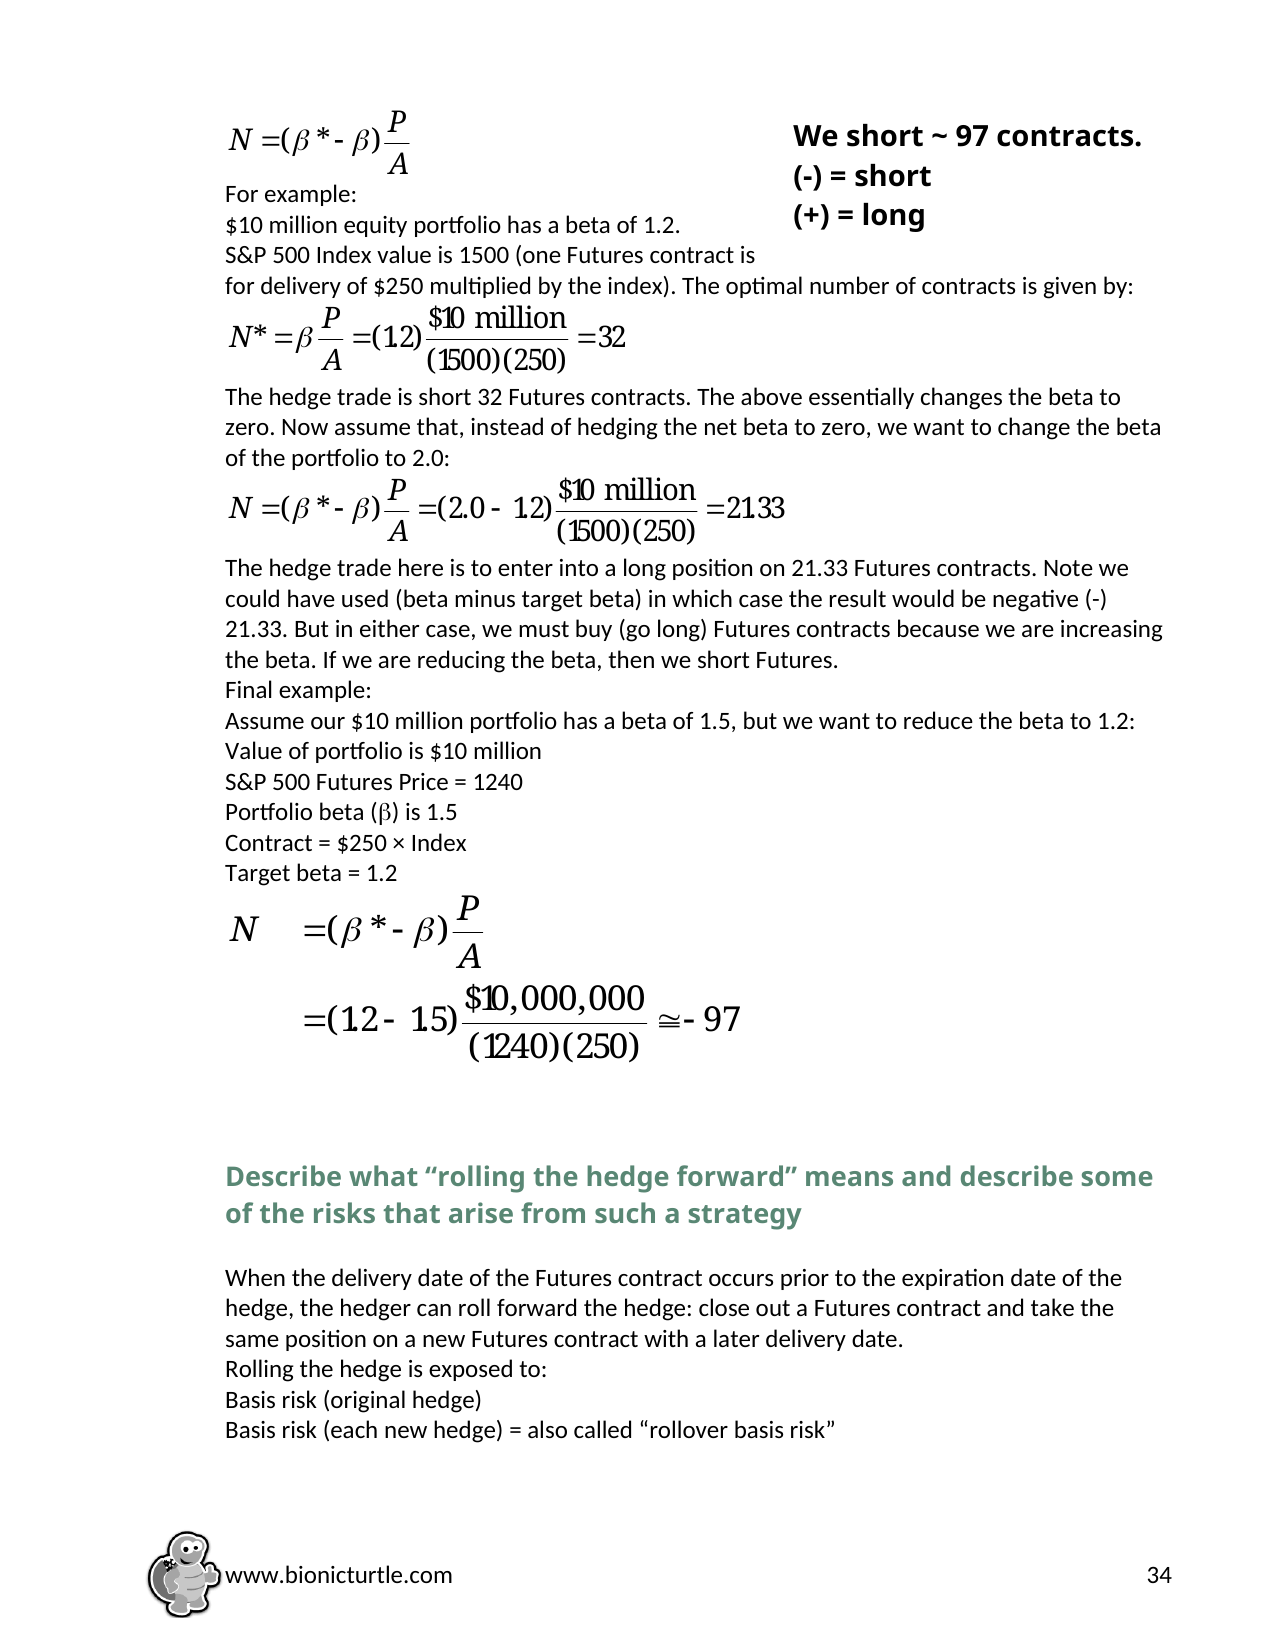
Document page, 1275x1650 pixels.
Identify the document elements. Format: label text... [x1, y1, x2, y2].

text The hedge trade is short 32 Futures contracts. The above essentially changes the beta to zero. Now assume that, instead of hedging the net beta to zero, we want to change the beta of the portfolio to 2.0: [225, 381, 1172, 472]
text $10 million equity portfolio has a beta of 1.2. S&P 500 Index value is 1500 (one Futures contract is for delivery of $250 multiplied by the index). The optimal number of contracts is given by: [225, 209, 1172, 301]
text Basis risk (each new hedge) = also called “rollover basis risk” [225, 1414, 1172, 1445]
text Basis risk (original hedge) [225, 1384, 1172, 1414]
text S&P 500 Futures Price = 1240 [225, 766, 1172, 796]
text Contract = $250 × Index [225, 827, 1172, 857]
text For example: [225, 178, 1172, 209]
text Rolling the hedge is exposed to: [225, 1353, 1172, 1384]
text Final example: [225, 674, 1172, 705]
text The hedge trade here is to enter into a long position on 21.33 Futures contracts. Note we could have used (beta minus target beta) in which case the result would be negative (-) 21.33. But in either case, we must buy (go long) Futures contracts because we are increasing the beta. If we are reducing the beta, then we short Futures. [225, 552, 1172, 674]
text Assume our $10 million portfolio has a beta of 1.5, but we want to reduce the beta to 1.2: [225, 705, 1172, 735]
text Target beta = 1.2 [225, 857, 1172, 888]
subtitle Describe what “rolling the hedge forward” means and describe some of the risks that arise from such a strategy [225, 1158, 1172, 1231]
text Portfolio beta () is 1.5 [225, 796, 1172, 827]
text When the delivery date of the Futures contract occurs prior to the expiration date of the hedge, the hedger can roll forward the hedge: close out a Futures contract and take the same position on a new Futures contract with a later delivery date. [225, 1262, 1172, 1353]
text Value of portfolio is $10 million [225, 735, 1172, 766]
